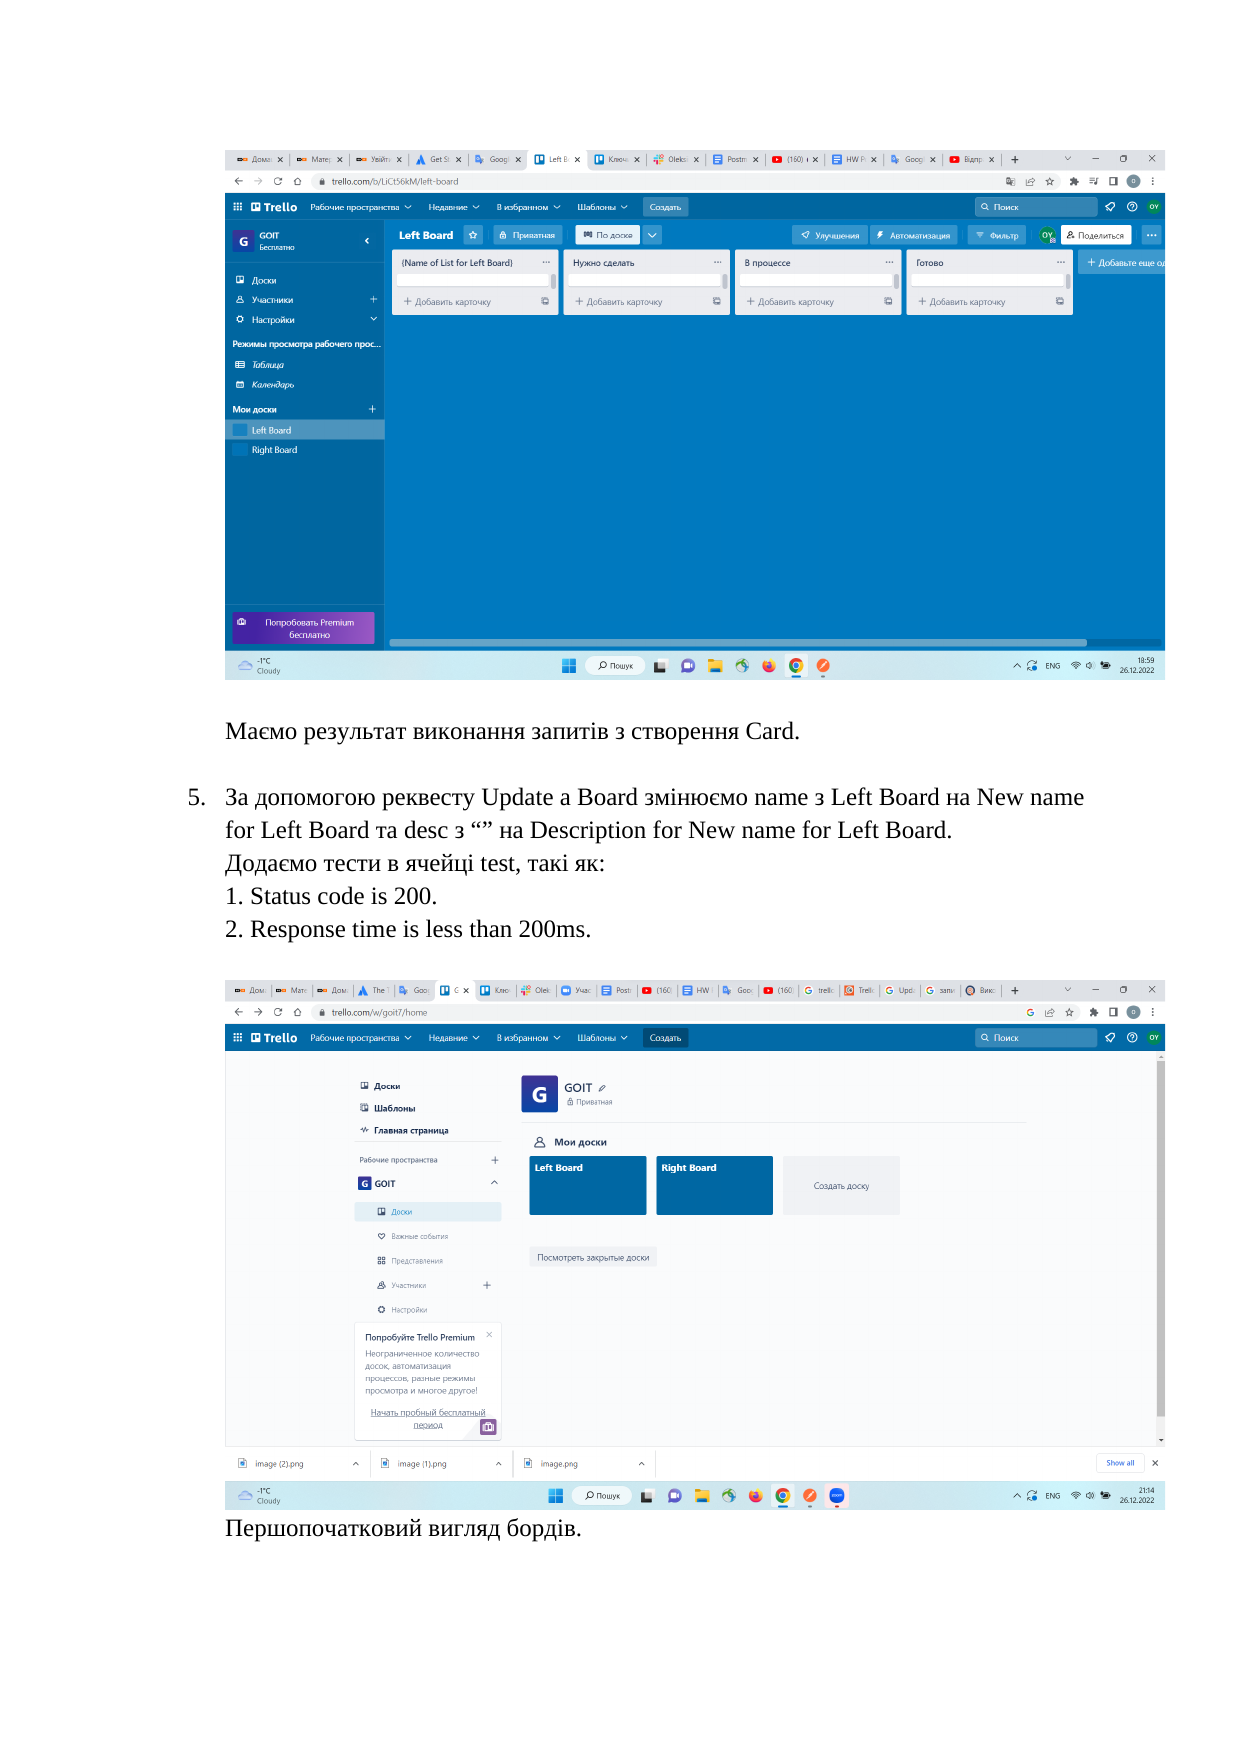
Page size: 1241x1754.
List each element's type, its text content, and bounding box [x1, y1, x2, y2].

text Першопочатковий вигляд бордів. [225, 1513, 1090, 1542]
picture [225, 980, 1166, 1510]
picture [225, 150, 1166, 680]
text Додаємо тести в ячейці test, такі як: [225, 848, 1090, 877]
text 2. Response time is less than 200ms. [225, 914, 1090, 943]
text 1. Status code is 200. [225, 881, 1090, 910]
text Маємо результат виконання запитів з створення Card. [225, 716, 1090, 745]
list За допомогою реквесту Update a Board змінюємо name з Left Board на New name for Left Board та desc з “” на Description for New name for Left Board. [187, 782, 1090, 844]
